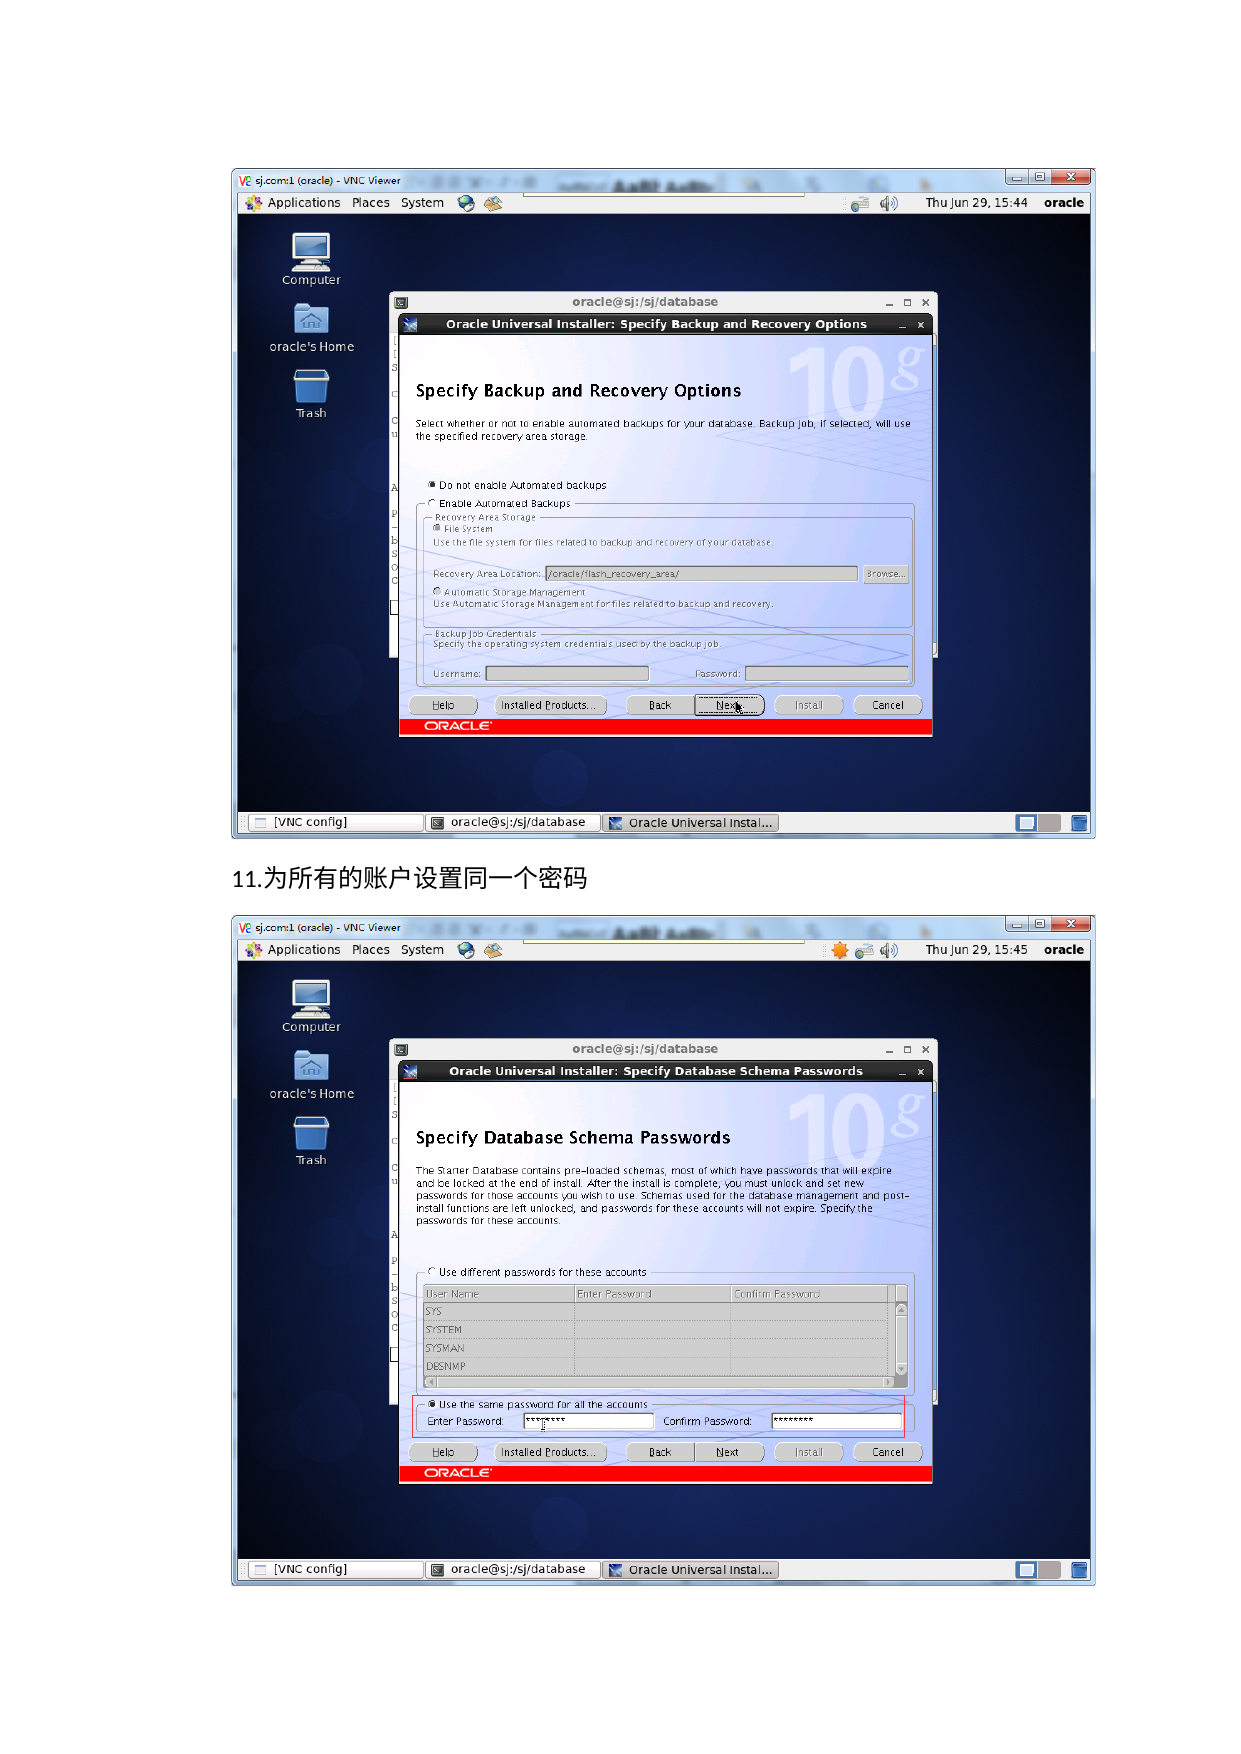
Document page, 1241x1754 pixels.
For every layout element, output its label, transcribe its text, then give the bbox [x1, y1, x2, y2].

text 11.为所有的账户设置同一个密码 [187, 844, 1053, 909]
picture [231, 168, 1096, 839]
picture [231, 915, 1096, 1586]
